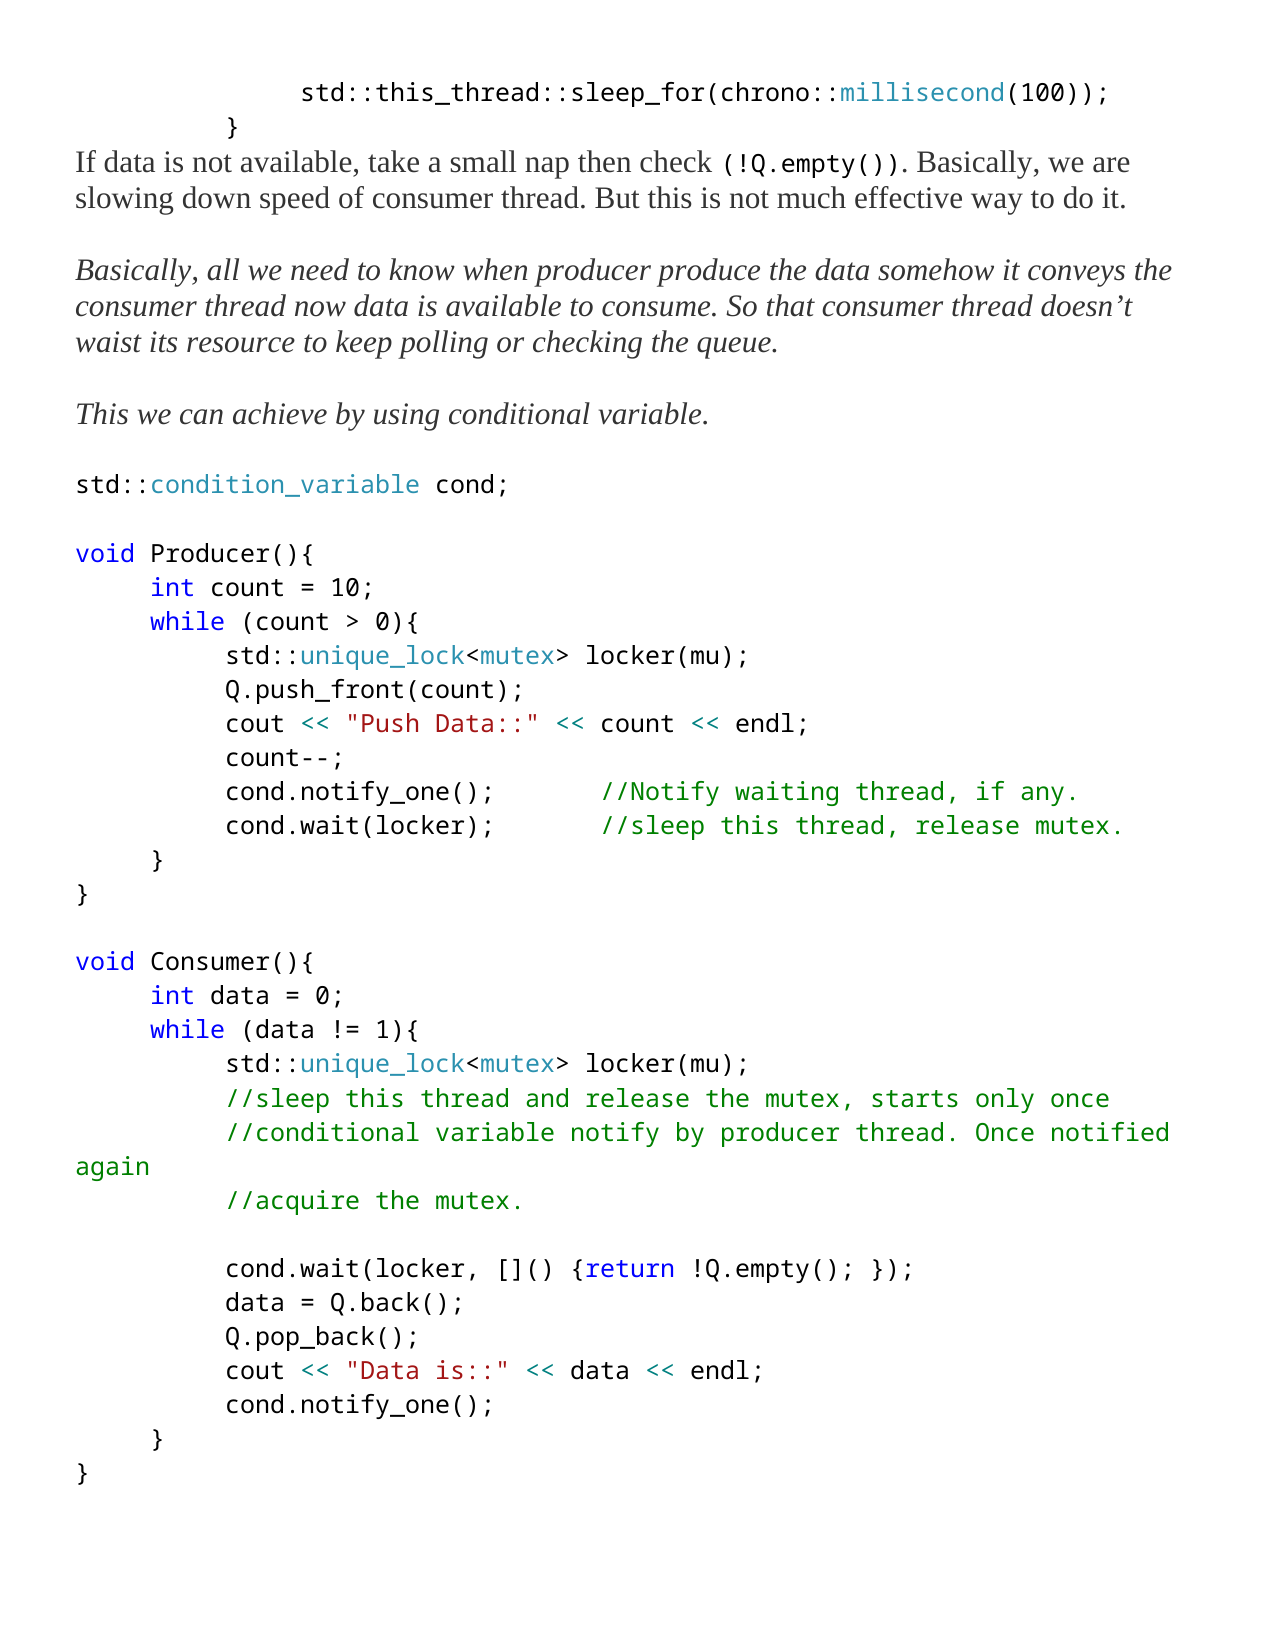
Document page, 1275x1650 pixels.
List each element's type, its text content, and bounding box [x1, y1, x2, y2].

text } [75, 109, 1200, 143]
text count--; [75, 739, 1200, 774]
text Q.pop_back(); [75, 1319, 1200, 1353]
text data = Q.back(); [75, 1284, 1200, 1319]
text while (data != 1){ [75, 1012, 1200, 1046]
text Q.push_front(count); [75, 671, 1200, 706]
text std::unique_lock<mutex> locker(mu); [75, 1046, 1200, 1080]
text //acquire the mutex. [150, 1182, 1200, 1216]
text } [75, 842, 1200, 876]
text This we can achieve by using conditional variable. [75, 395, 1200, 431]
text int count = 10; [75, 569, 1200, 603]
text cond.notify_one(); //Notify waiting thread, if any. [75, 774, 1200, 808]
text std::condition_variable cond; [75, 467, 1200, 501]
text while (count > 0){ [75, 603, 1200, 637]
text //conditional variable notify by producer thread. Once notified again [75, 1114, 1200, 1182]
text int data = 0; [75, 978, 1200, 1012]
text If data is not available, take a small nap then check (!Q.empty()). Basically, we are slowing down speed of consumer thread. But this is not much effective way to do it. [75, 143, 1200, 216]
text std::unique_lock<mutex> locker(mu); [75, 637, 1200, 671]
text cout << "Push Data::" << count << endl; [75, 706, 1200, 739]
text cout << "Data is::" << data << endl; [75, 1353, 1200, 1387]
text void Consumer(){ [75, 944, 1200, 978]
text Basically, all we need to know when producer produce the data somehow it conveys the consumer thread now data is available to consume. So that consumer thread doesn’t waist its resource to keep polling or checking the queue. [75, 251, 1200, 359]
text cond.notify_one(); [75, 1387, 1200, 1421]
text } [75, 876, 1200, 910]
text cond.wait(locker, []() {return !Q.empty(); }); [75, 1251, 1200, 1284]
text void Producer(){ [75, 535, 1200, 569]
text } [75, 1421, 1200, 1455]
text cond.wait(locker); //sleep this thread, release mutex. [75, 808, 1200, 842]
text //sleep this thread and release the mutex, starts only once [75, 1080, 1200, 1114]
text } [75, 1455, 1200, 1489]
text std::this_thread::sleep_for(chrono::millisecond(100)); [75, 75, 1200, 109]
